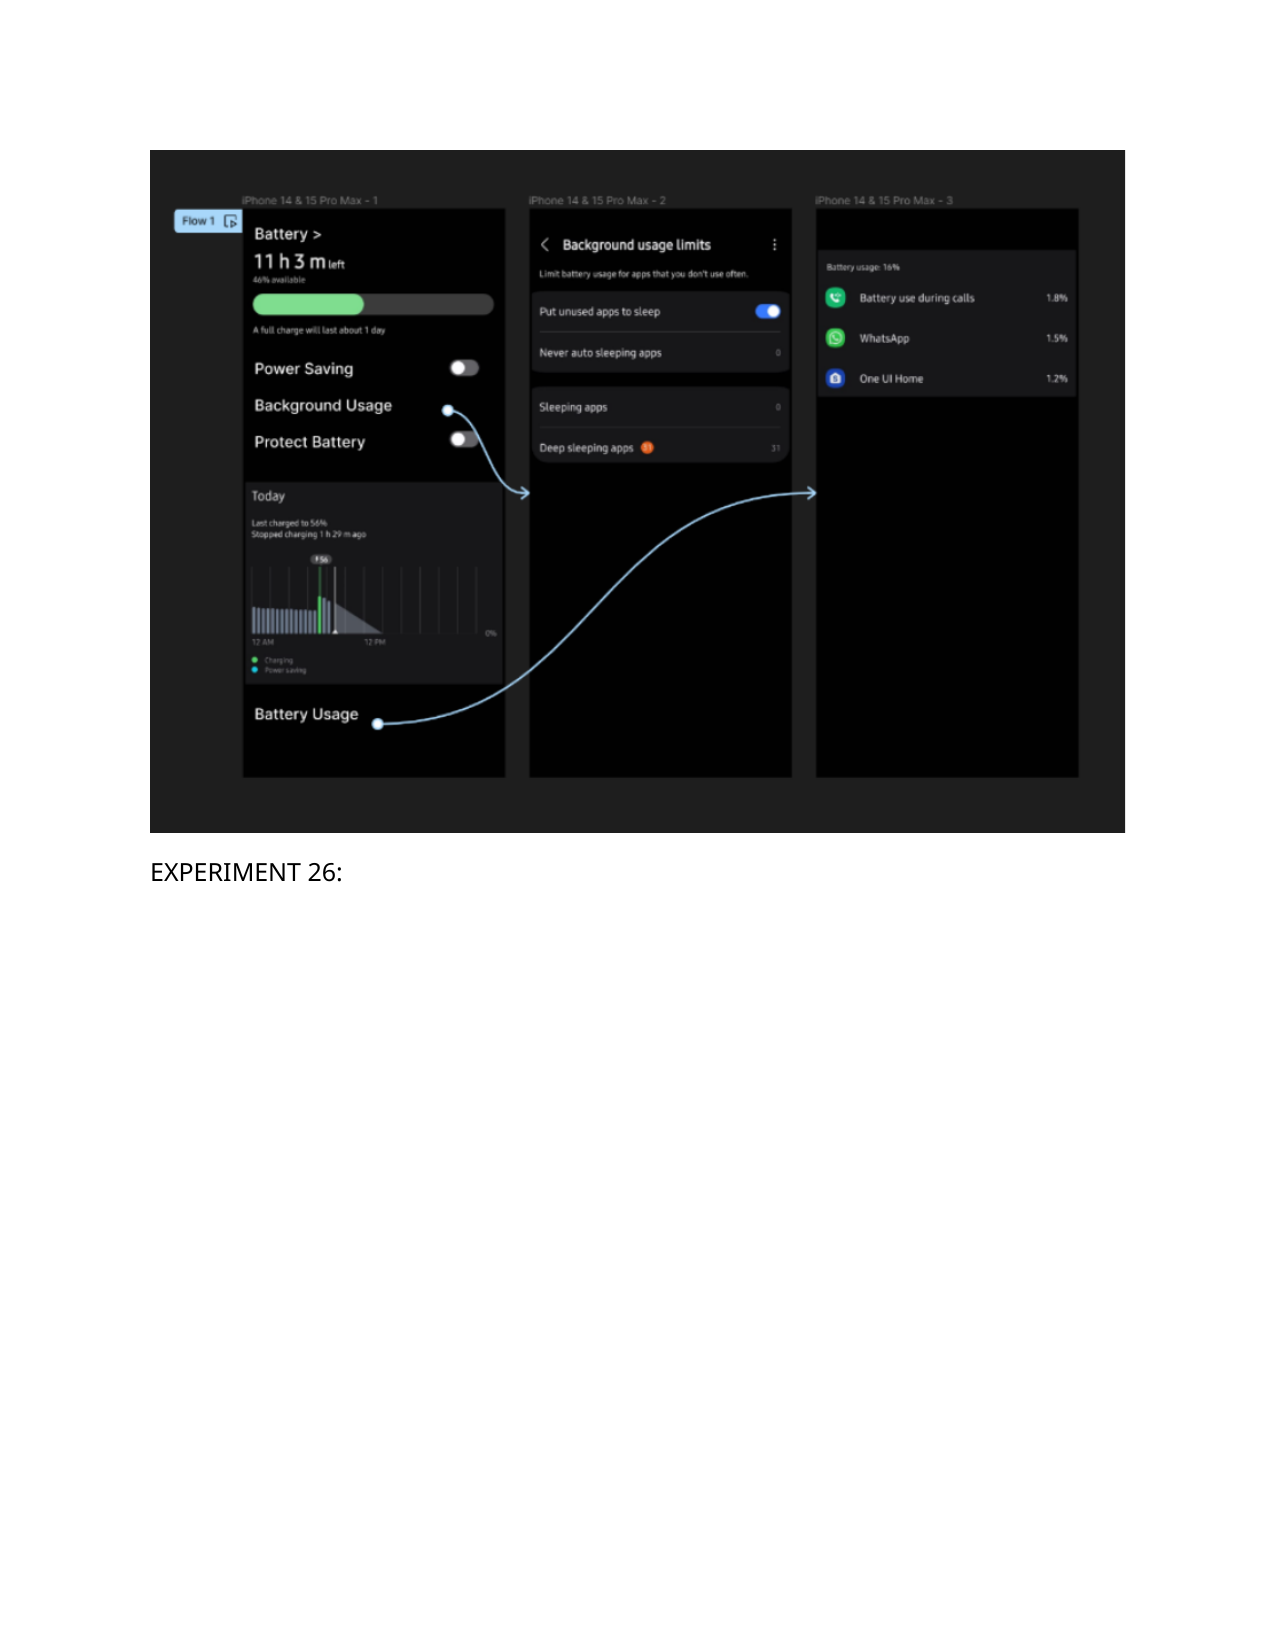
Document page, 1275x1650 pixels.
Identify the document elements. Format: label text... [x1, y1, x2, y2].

text EXPERIMENT 26: [150, 855, 1125, 889]
picture [150, 150, 1125, 833]
